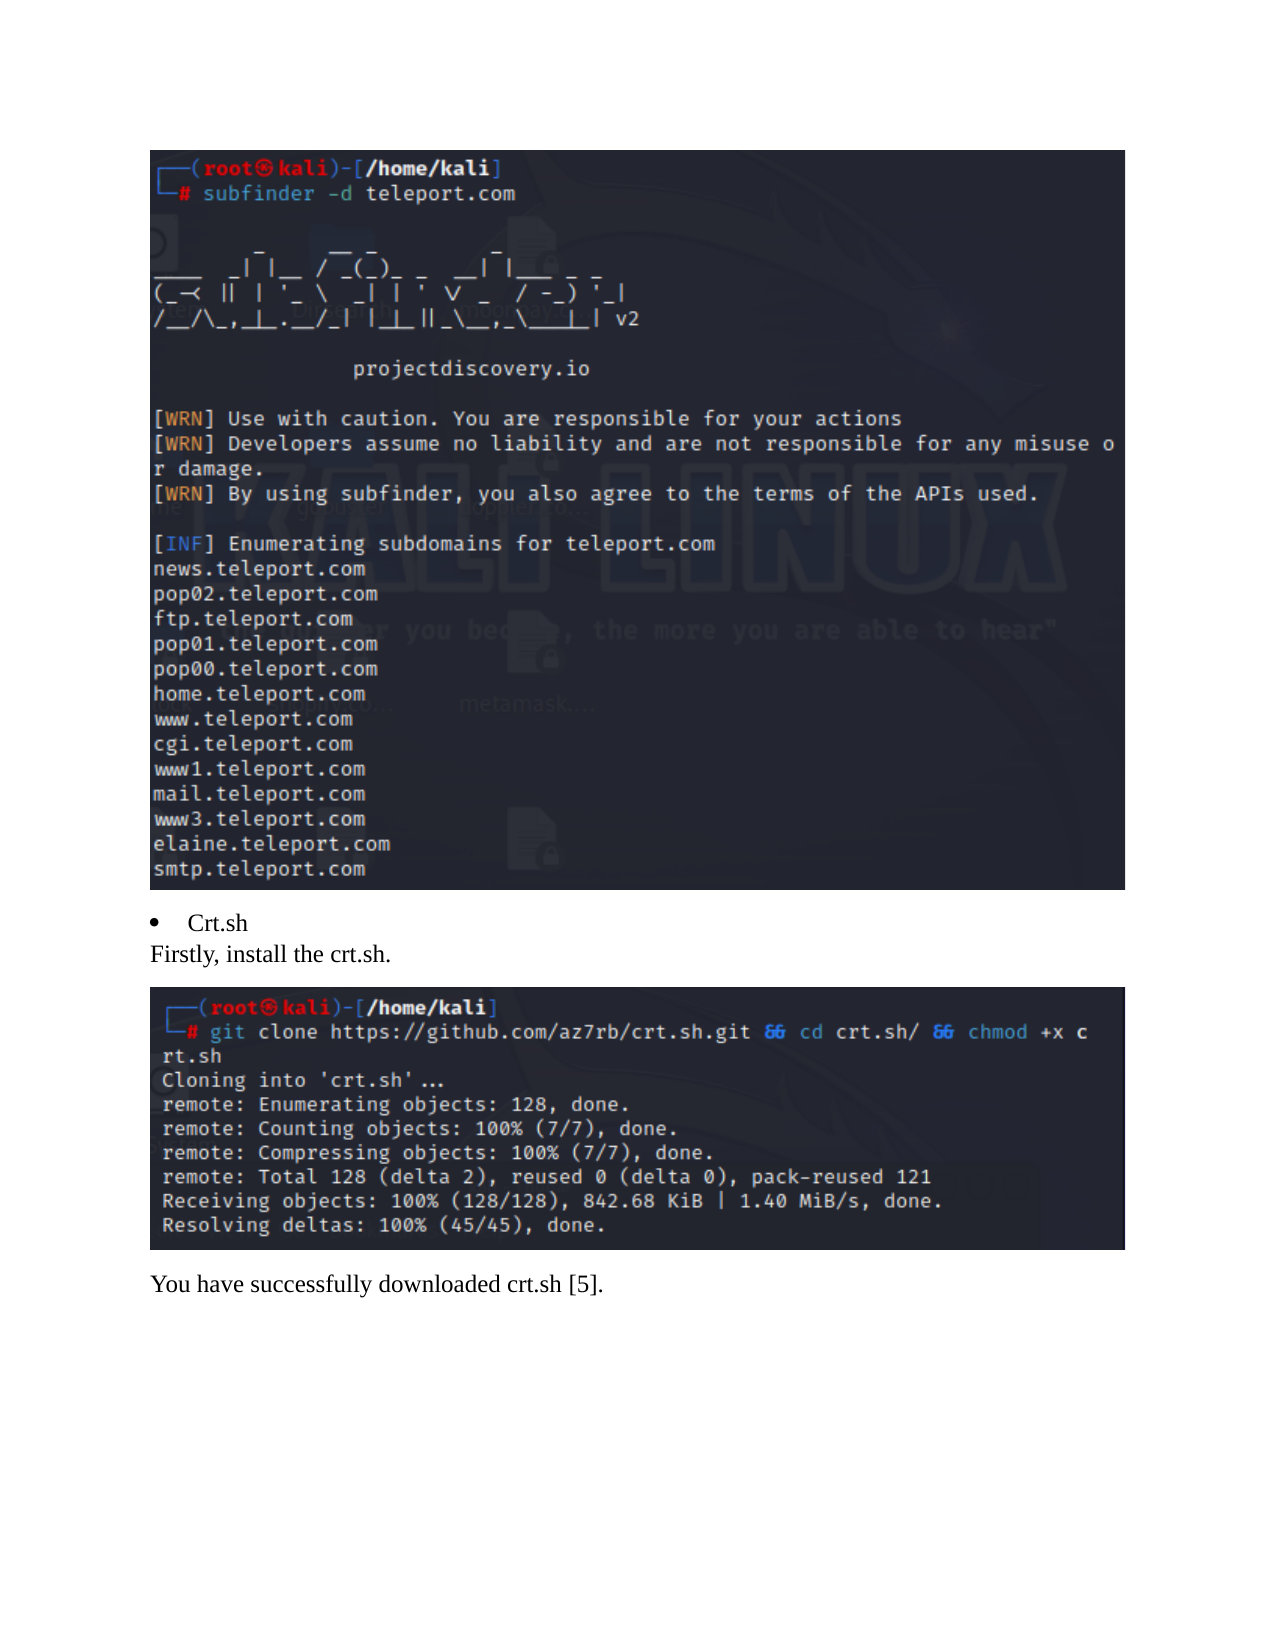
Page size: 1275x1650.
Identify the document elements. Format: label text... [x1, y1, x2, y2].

picture [150, 987, 1125, 1250]
picture [150, 150, 1125, 890]
subtitle Crt.sh [150, 908, 1125, 937]
text You have successfully downloaded crt.sh. [150, 1269, 1125, 1297]
text Firstly, install the crt.sh. [150, 939, 1125, 968]
